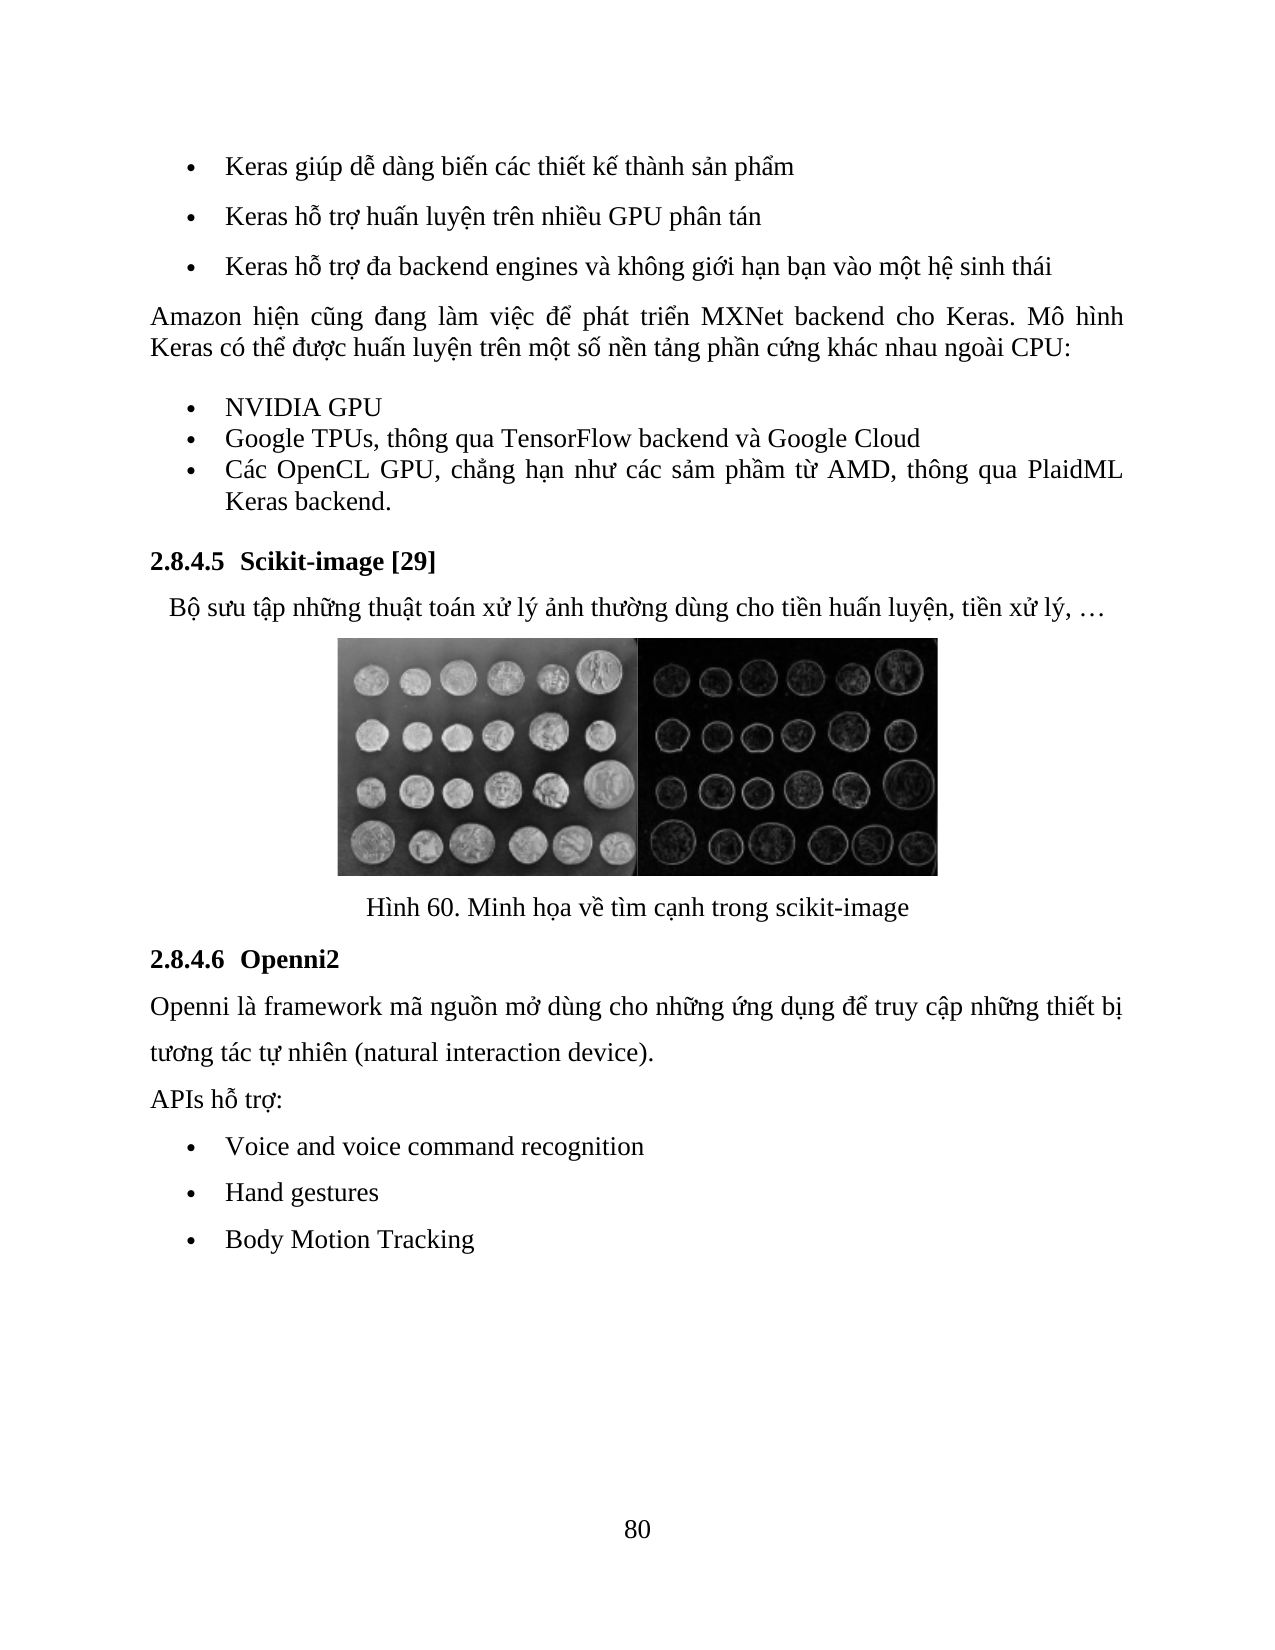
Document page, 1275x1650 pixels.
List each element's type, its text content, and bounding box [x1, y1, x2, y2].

text Openni là framework mã nguồn mở dùng cho những ứng dụng để truy cập những thiết bị tương tác tự nhiên (natural interaction device). [150, 989, 1125, 1067]
list Các OpenCL GPU, chẳng hạn như các sảm phầm từ AMD, thông qua PlaidML Keras backend. [187, 453, 1125, 516]
text Amazon hiện cũng đang làm việc để phát triển MXNet backend cho Keras. Mô hình Keras có thể được huấn luyện trên một số nền tảng phần cứng khác nhau ngoài CPU: [150, 300, 1125, 362]
list Body Motion Tracking [187, 1223, 1125, 1254]
text Hình 60. Minh họa về tìm cạnh trong scikit-image [150, 891, 1125, 922]
picture [337, 638, 938, 876]
list Google TPUs, thông qua TensorFlow backend và Google Cloud [187, 422, 1125, 453]
list NVIDIA GPU [187, 391, 1125, 422]
list Keras hỗ trợ huấn luyện trên nhiều GPU phân tán [187, 200, 1125, 231]
text APIs hỗ trợ: [150, 1083, 1125, 1114]
subtitle Openni2 [150, 943, 1125, 974]
list Keras hỗ trợ đa backend engines và không giới hạn bạn vào một hệ sinh thái [187, 250, 1125, 281]
list Hand gestures [187, 1176, 1125, 1207]
list Keras giúp dễ dàng biến các thiết kế thành sản phẩm [187, 150, 1125, 181]
subtitle Scikit-image [150, 545, 1125, 576]
list Voice and voice command recognition [187, 1129, 1125, 1161]
